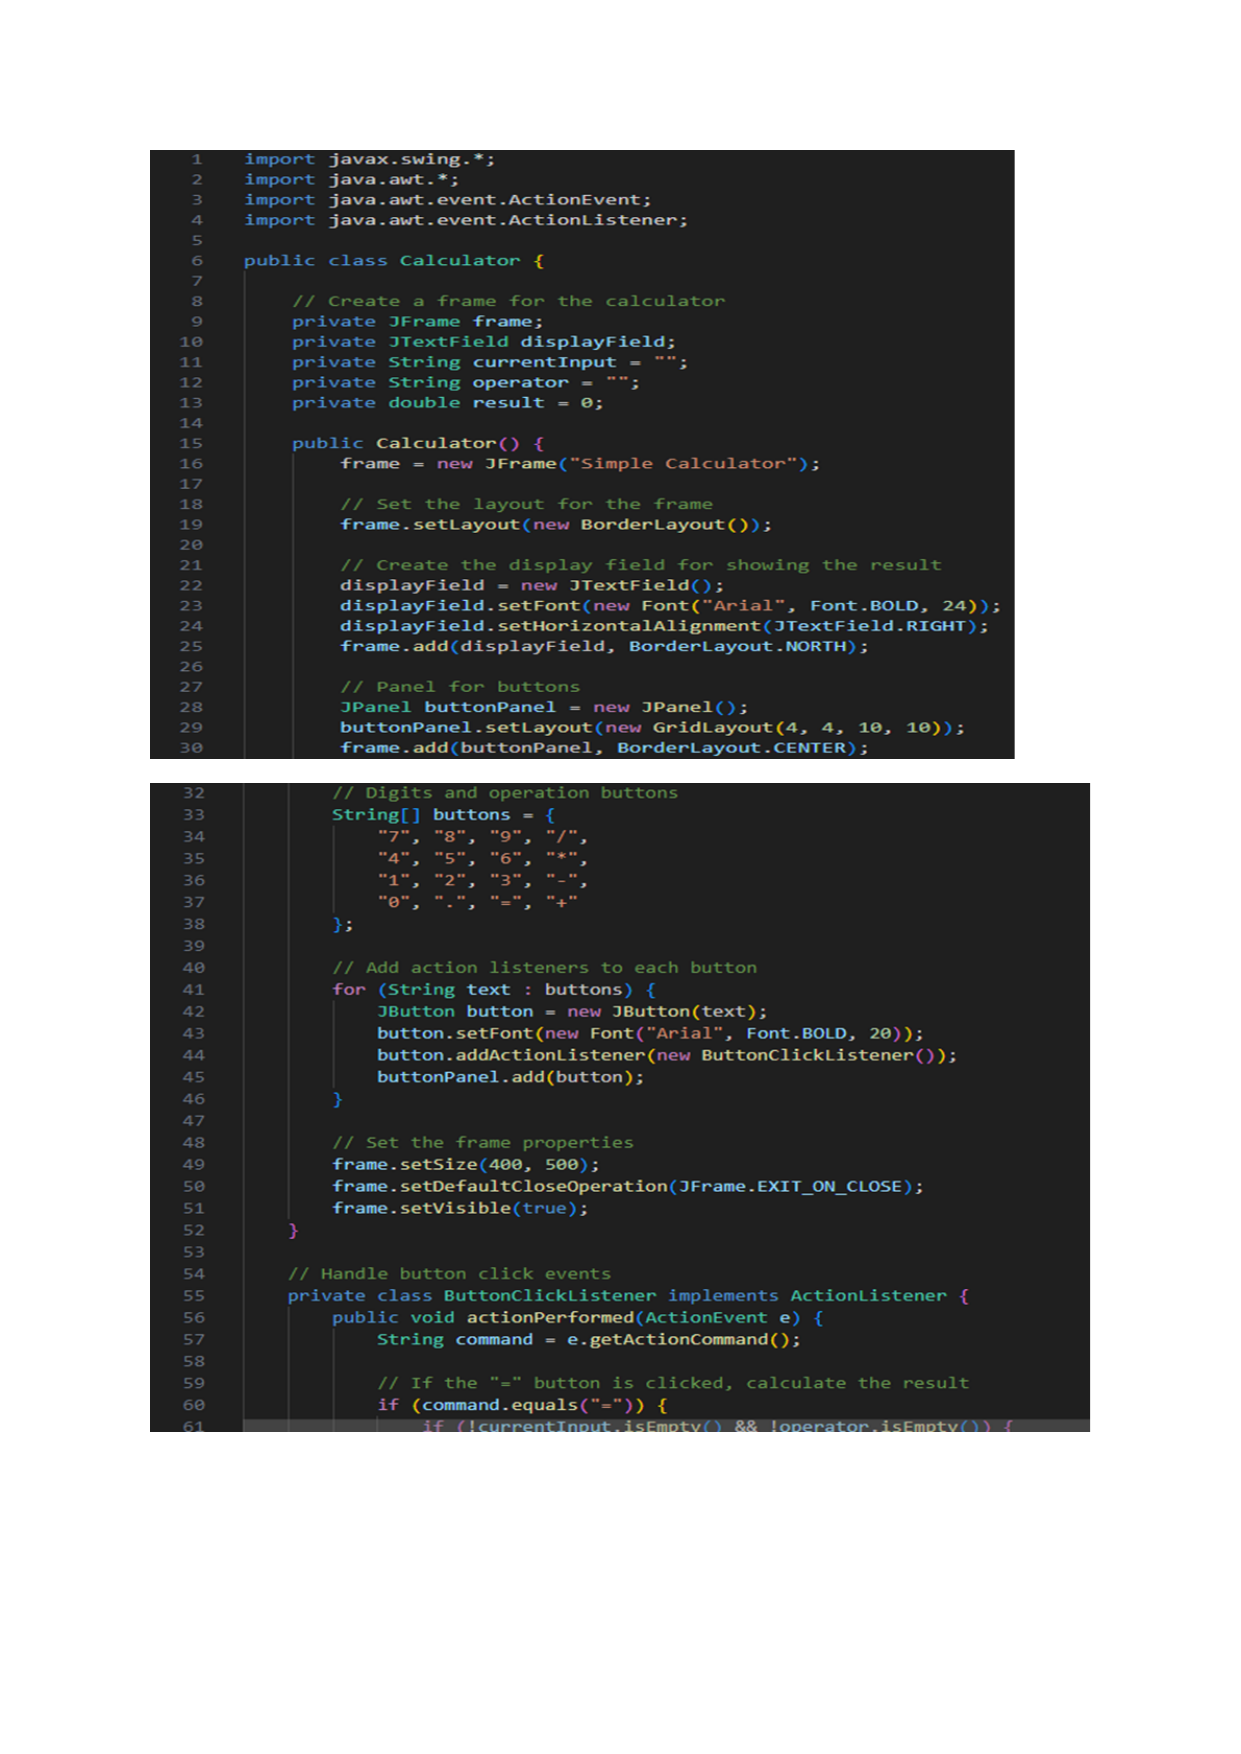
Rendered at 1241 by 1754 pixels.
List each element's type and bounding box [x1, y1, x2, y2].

picture [150, 150, 1015, 759]
picture [150, 783, 1091, 1432]
